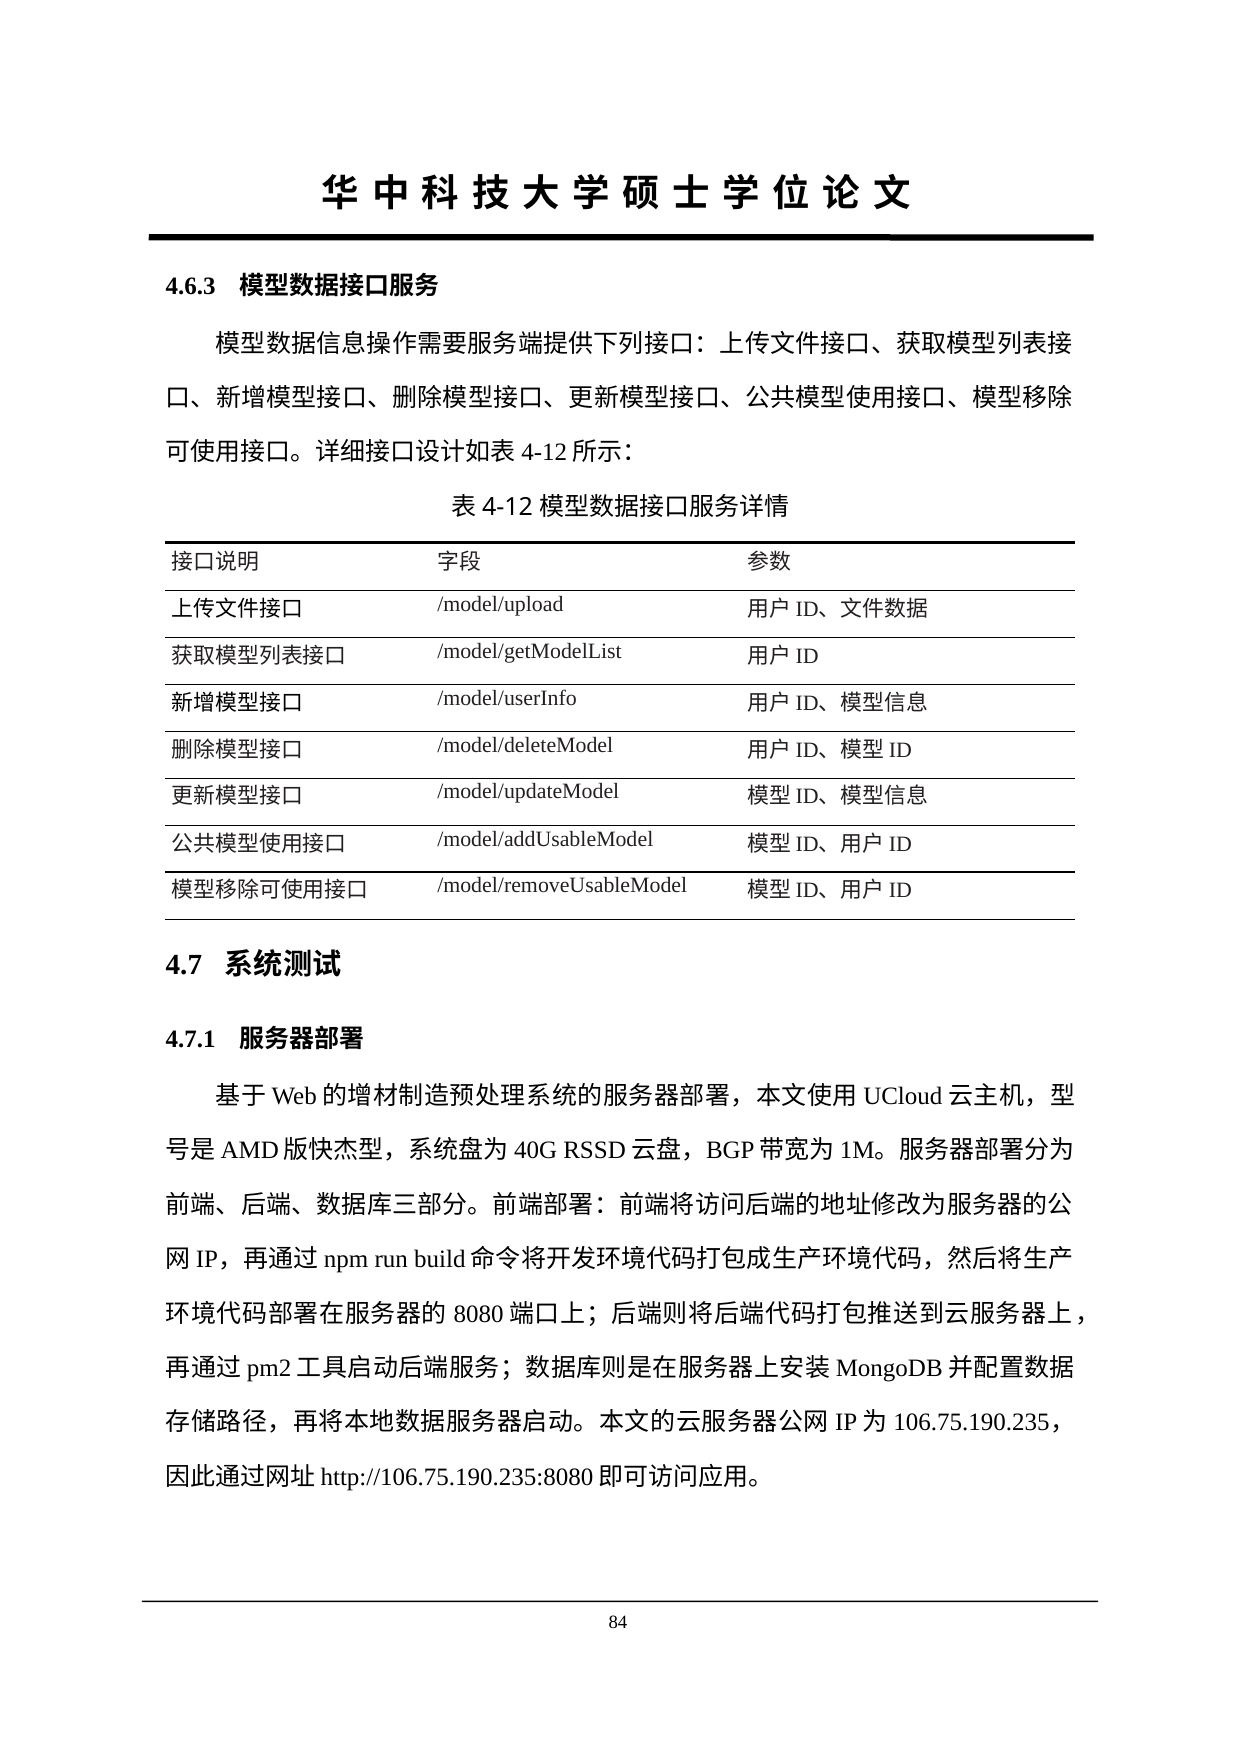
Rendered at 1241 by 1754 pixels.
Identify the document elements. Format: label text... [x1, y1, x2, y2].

table_cell 公共模型使用接口 [165, 826, 431, 871]
table_cell 用户ID、模型ID [741, 732, 1075, 777]
text 基于Web的增材制造预处理系统的服务器部署，本文使用UCloud云主机，型号是AMD版快杰型，系统盘为40G RSSD云盘，BGP带宽为1M。服务器部署分为前端、后端、数据库三部分。前端部署：前端将访问后端的地址修改为服务器的公网IP，再通过npm run build命令将开发环境代码打包成生产环境代码，然后将生产环境代码部署在服务器的8080端口上；后端则将后端代码打包推送到云服务器上，再通过pm2工具启动后端服务；数据库则是在服务器上安装MongoDB并配置数据存储路径，再将本地数据服务器启动。本文的云服务器公网IP为106.75.190.235，因此通过网址http://106.75.190.235:8080即可访问应用。 [165, 1076, 1075, 1492]
table_header 参数 [741, 544, 1075, 589]
table_cell /model/addUsableModel [431, 826, 741, 871]
table_cell /model/userInfo [431, 685, 741, 731]
table_cell 用户ID、文件数据 [741, 591, 1075, 637]
subtitle 模型数据接口服务 [165, 266, 1075, 302]
table_cell /model/deleteModel [431, 732, 741, 777]
table_cell /model/updateModel [431, 779, 741, 824]
table_cell 模型ID、模型信息 [741, 779, 1075, 824]
subtitle 系统测试 [165, 940, 1075, 983]
table_cell /model/getModelList [431, 638, 741, 683]
table_cell 用户ID [741, 638, 1075, 683]
table_cell 模型ID、用户ID [741, 873, 1075, 918]
table_cell /model/removeUsableModel [431, 873, 741, 918]
table_header 字段 [431, 544, 741, 589]
table_cell 获取模型列表接口 [165, 638, 431, 683]
table_cell 上传文件接口 [165, 591, 431, 637]
table_cell 模型ID、用户ID [741, 826, 1075, 871]
subtitle 服务器部署 [165, 1018, 1075, 1054]
table_cell 删除模型接口 [165, 732, 431, 777]
table_cell /model/upload [431, 591, 741, 637]
table_cell 模型移除可使用接口 [165, 873, 431, 918]
table_cell 用户ID、模型信息 [741, 685, 1075, 731]
table_cell 更新模型接口 [165, 779, 431, 824]
table_header 接口说明 [165, 544, 431, 589]
table_cell 新增模型接口 [165, 685, 431, 731]
